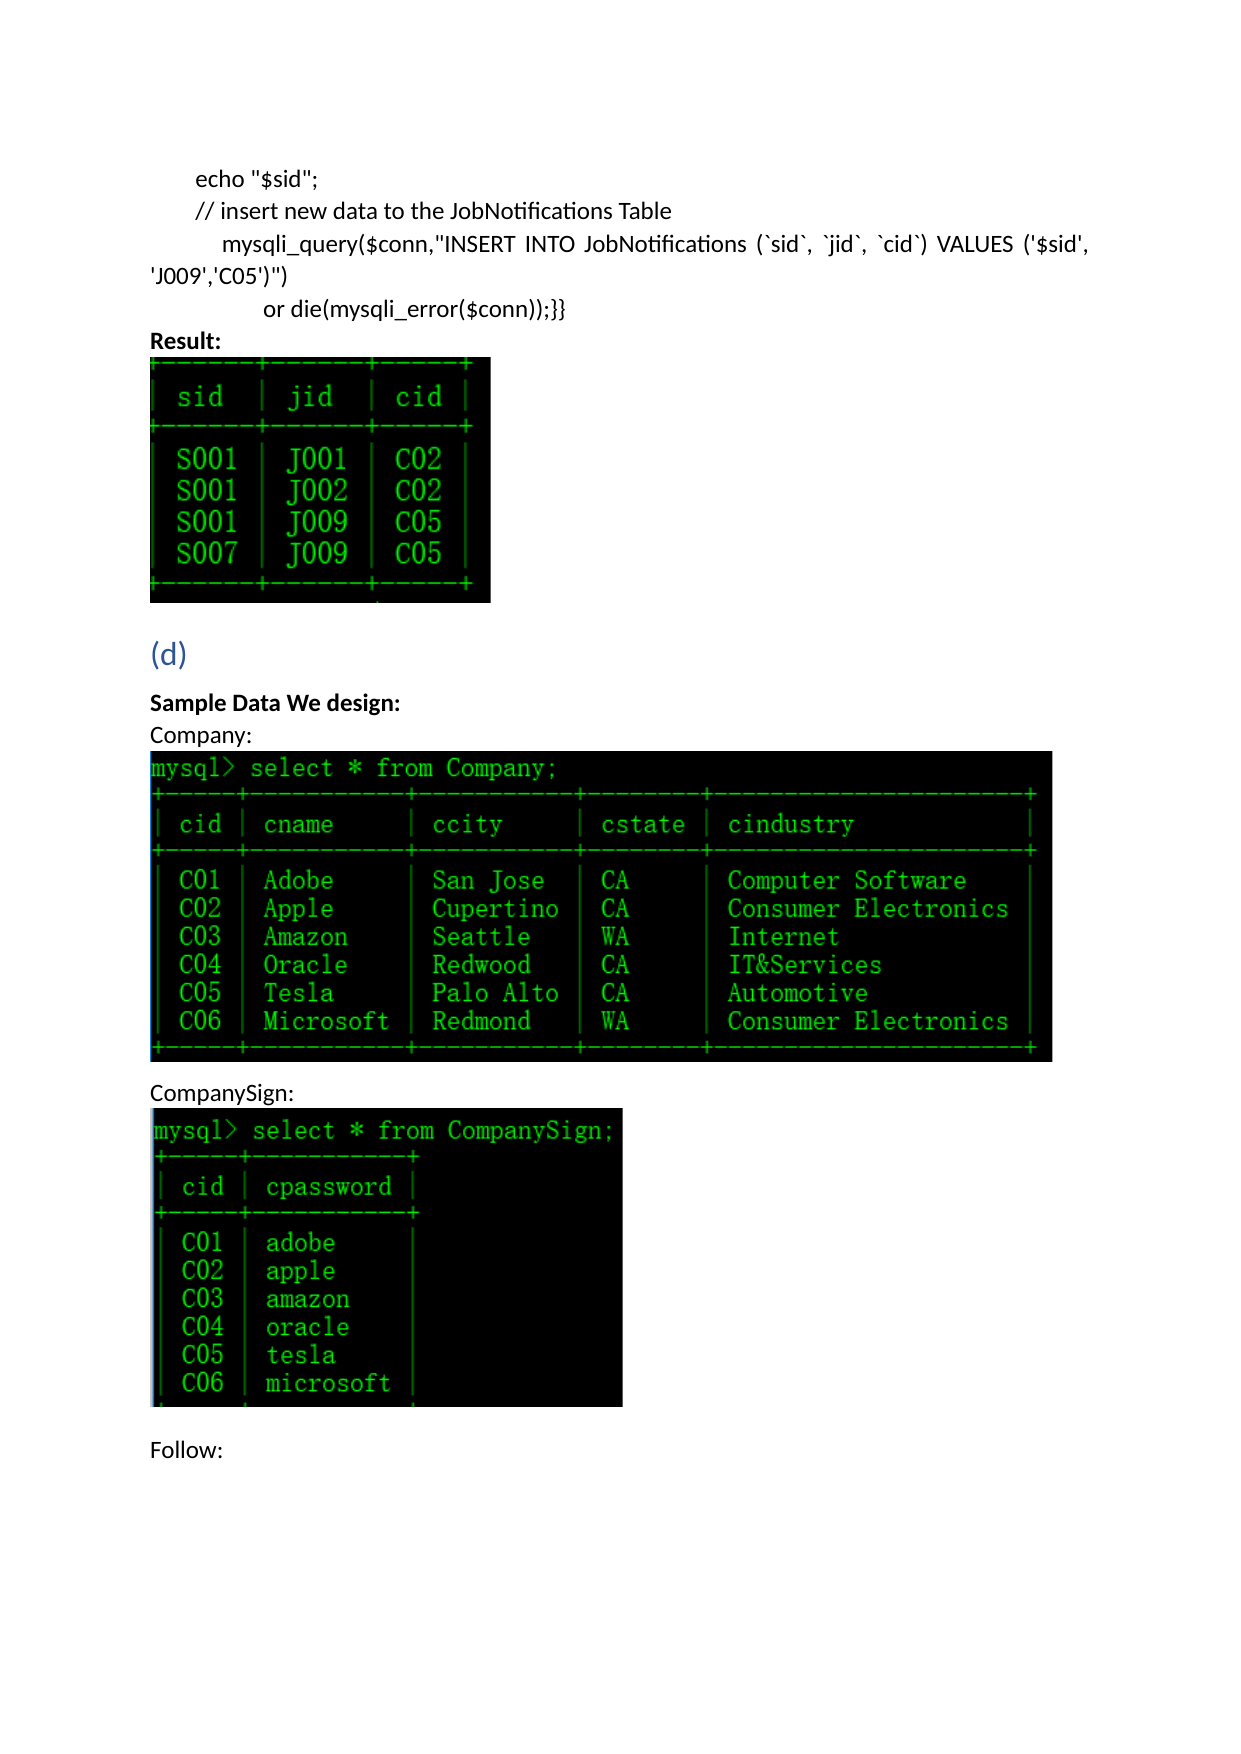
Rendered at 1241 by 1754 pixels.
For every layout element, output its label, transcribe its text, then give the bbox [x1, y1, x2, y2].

text // insert new data to the JobNotifications Table [150, 194, 1090, 227]
picture [150, 751, 1053, 1062]
picture [150, 357, 491, 603]
text Sample Data We design: [150, 686, 1090, 719]
text Result: [150, 324, 1090, 357]
text or die(mysqli_error($conn));}} [150, 292, 1090, 324]
text mysqli_query($conn,"INSERT INTO JobNotifications (`sid`, `jid`, `cid`) VALUES ('$sid', 'J009','C05')") [150, 227, 1090, 292]
text CompanySign: [150, 1076, 1090, 1109]
text echo "$sid"; [150, 162, 1090, 194]
subtitle (d) [150, 621, 1090, 686]
text Company: [150, 719, 1090, 751]
text Follow: [150, 1434, 1090, 1466]
picture [150, 1108, 623, 1407]
